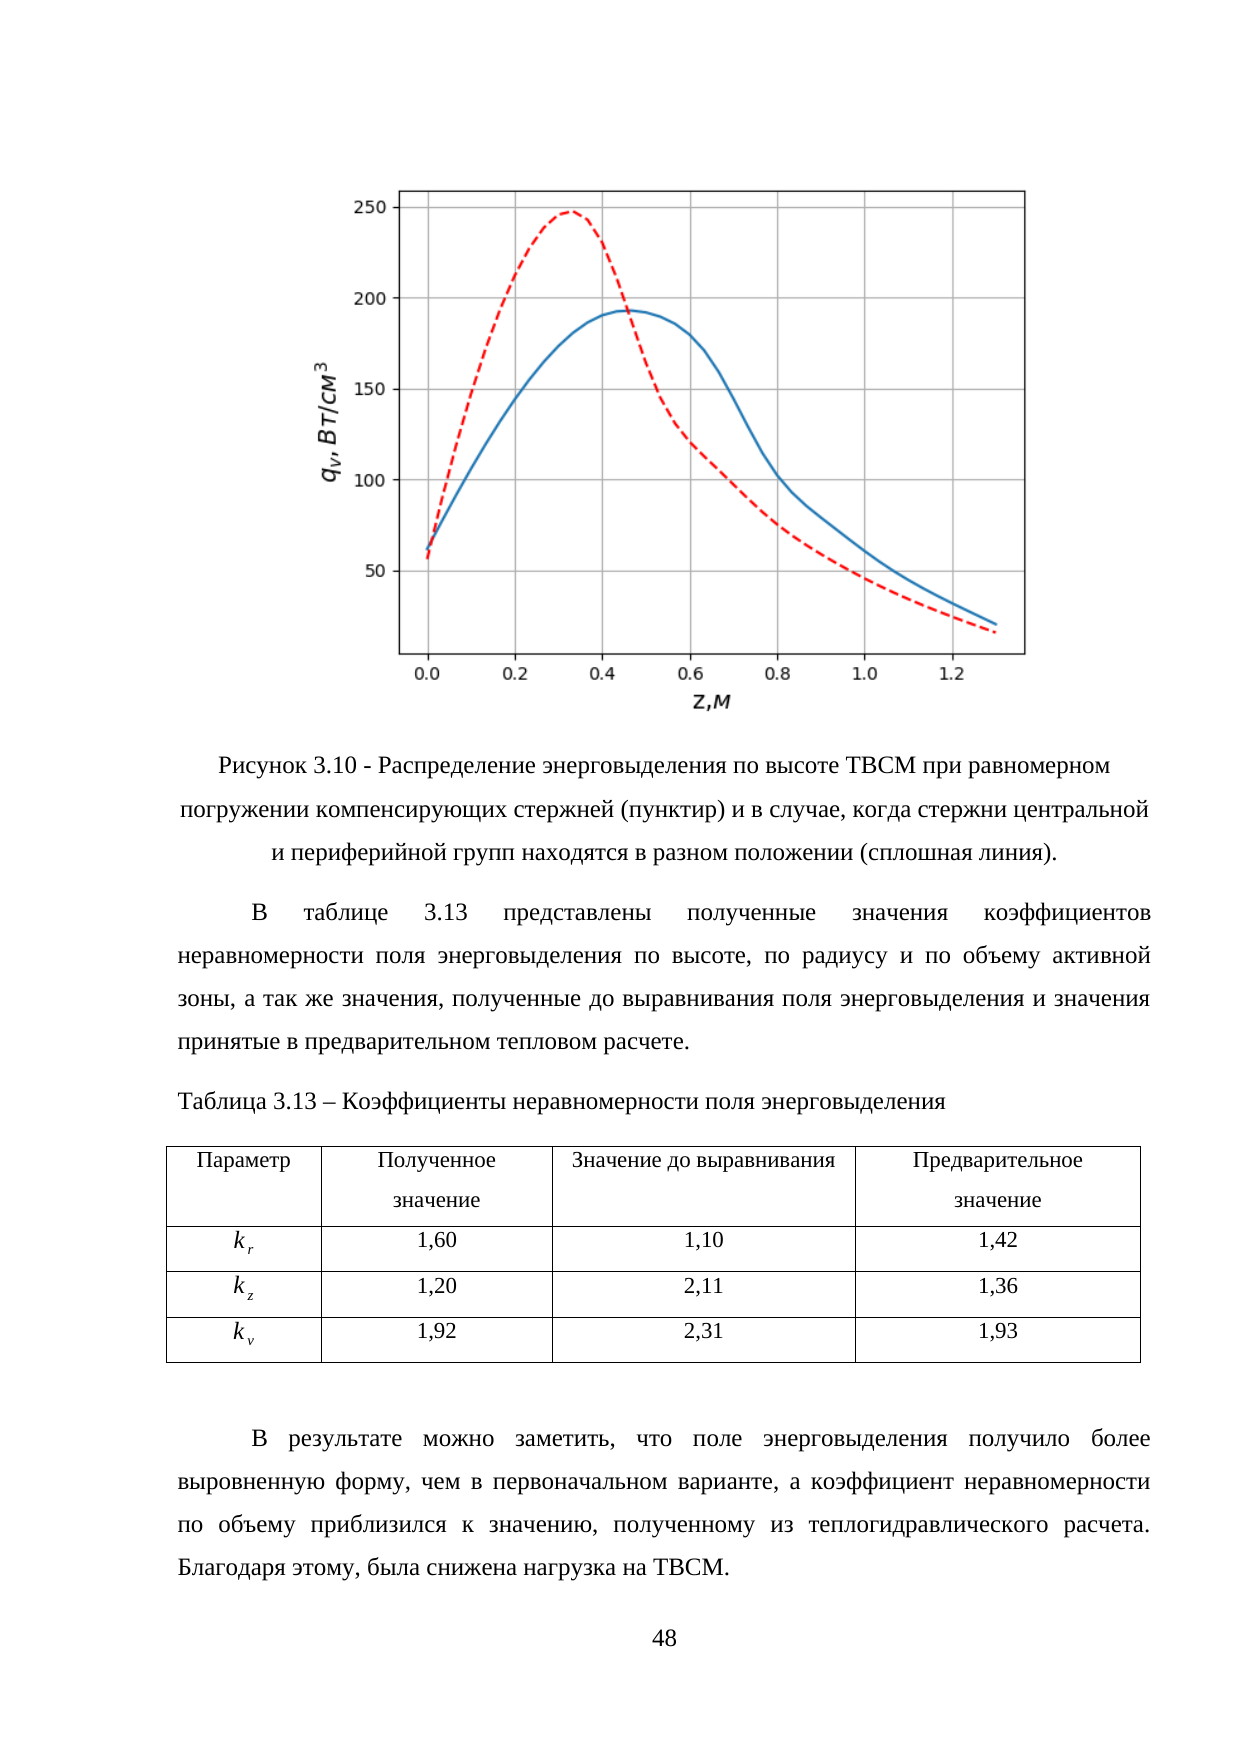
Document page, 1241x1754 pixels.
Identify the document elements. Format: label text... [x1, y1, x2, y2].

table_header Предварительное значение [856, 1147, 1140, 1226]
text Таблица 3.13 – Коэффициенты неравномерности поля энерговыделения [177, 1086, 1152, 1114]
table_cell 1,60 [322, 1227, 552, 1271]
table_header Полученное значение [322, 1147, 552, 1226]
table_cell 2,11 [553, 1272, 855, 1317]
table_cell [167, 1318, 321, 1362]
table_cell [167, 1227, 321, 1271]
text В таблице 3.13 представлены полученные значения коэффициентов неравномерности поля энерговыделения по высоте, по радиусу и по объему активной зоны, а так же значения, полученные до выравнивания поля энерговыделения и значения принятые в предварительном тепловом расчете. [177, 897, 1152, 1055]
picture [298, 118, 1105, 720]
table_cell 1,20 [322, 1272, 552, 1317]
table_cell 1,36 [856, 1272, 1140, 1317]
table_cell 2,31 [553, 1318, 855, 1362]
table_cell 1,93 [856, 1318, 1140, 1362]
text Рисунок 3.10 - Распределение энерговыделения по высоте ТВСМ при равномерном погружении компенсирующих стержней (пунктир) и в случае, когда стержни центральной и периферийной групп находятся в разном положении (сплошная линия). [177, 751, 1152, 866]
table_header Параметр [167, 1147, 321, 1226]
table_header Значение до выравнивания [553, 1147, 855, 1226]
text В результате можно заметить, что поле энерговыделения получило более выровненную форму, чем в первоначальном варианте, а коэффициент неравномерности по объему приблизился к значению, полученному из теплогидравлического расчета. Благодаря этому, была снижена нагрузка на ТВСМ. [177, 1423, 1152, 1581]
table_cell [167, 1272, 321, 1317]
table_cell 1,42 [856, 1227, 1140, 1271]
table_cell 1,10 [553, 1227, 855, 1271]
table_cell 1,92 [322, 1318, 552, 1362]
